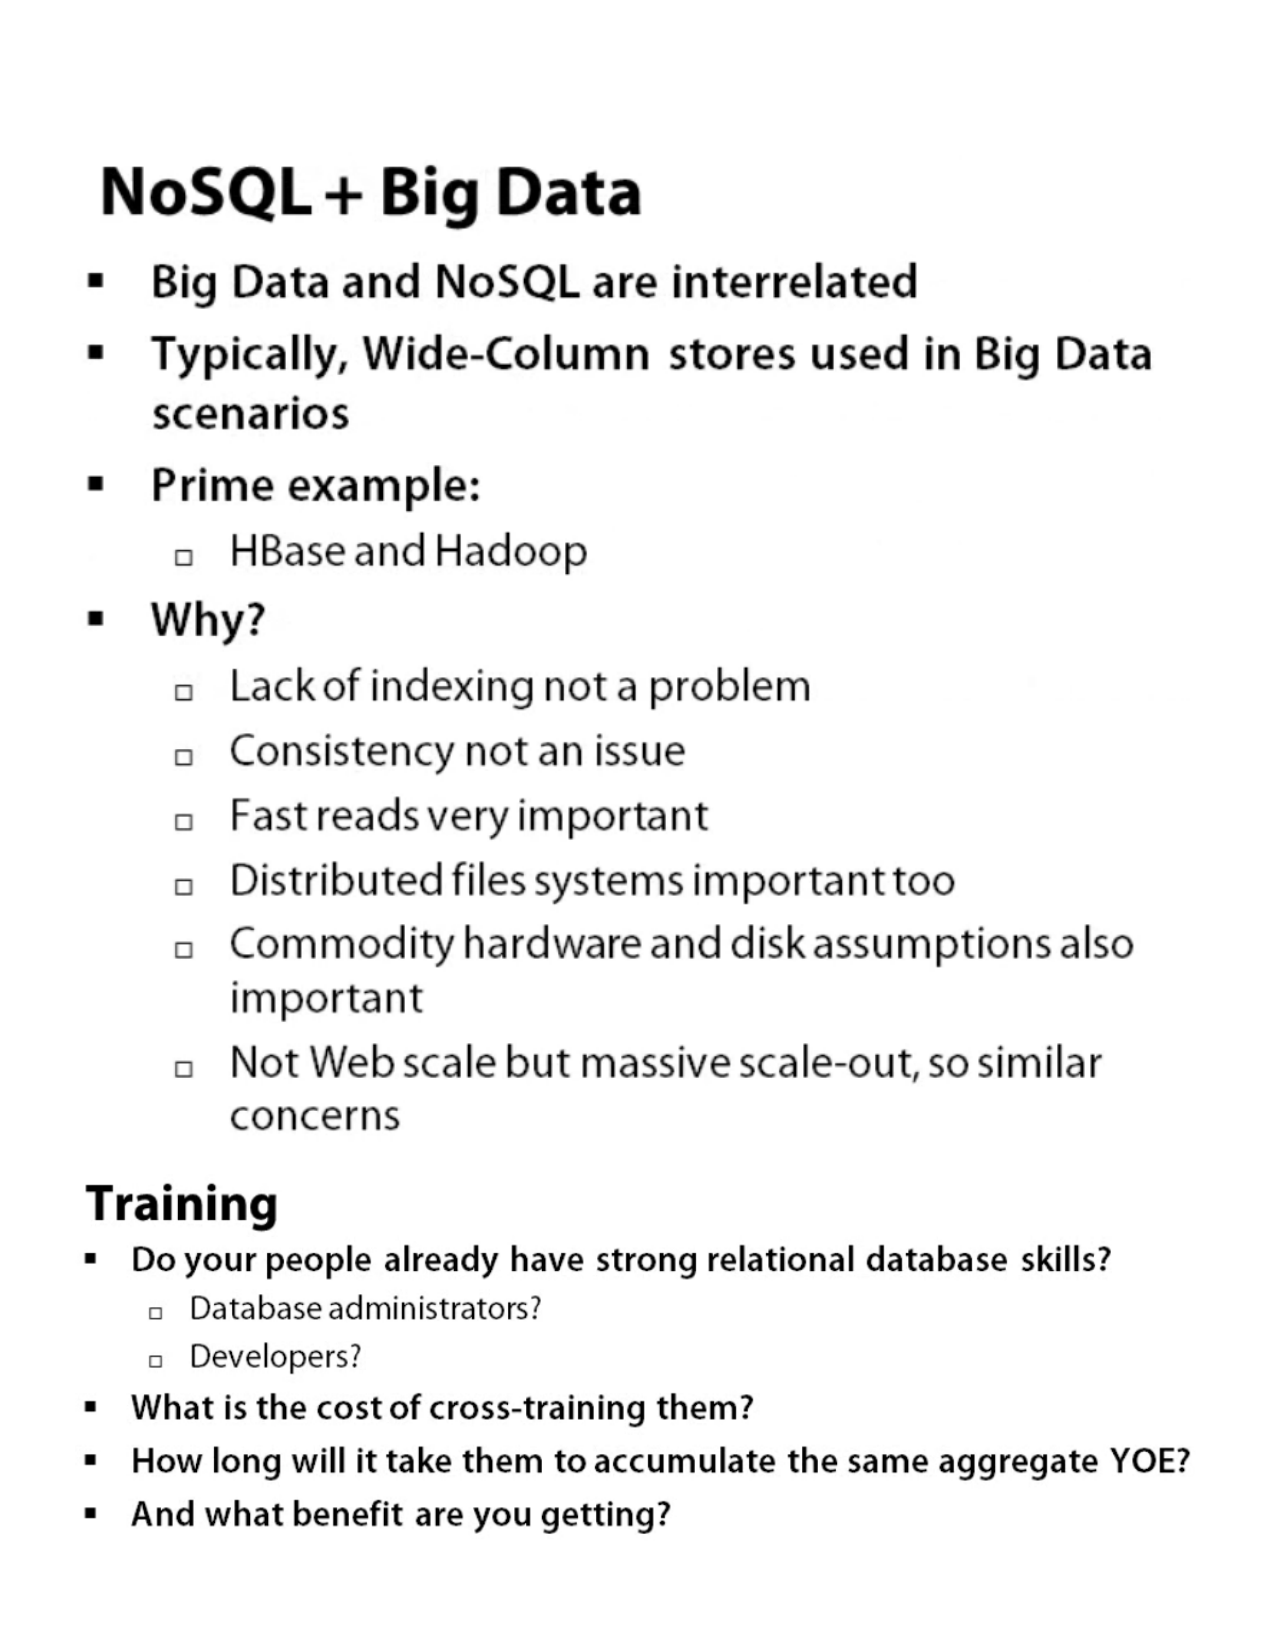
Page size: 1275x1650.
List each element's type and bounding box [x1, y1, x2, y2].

picture [75, 134, 1200, 1154]
picture [75, 1172, 1199, 1553]
